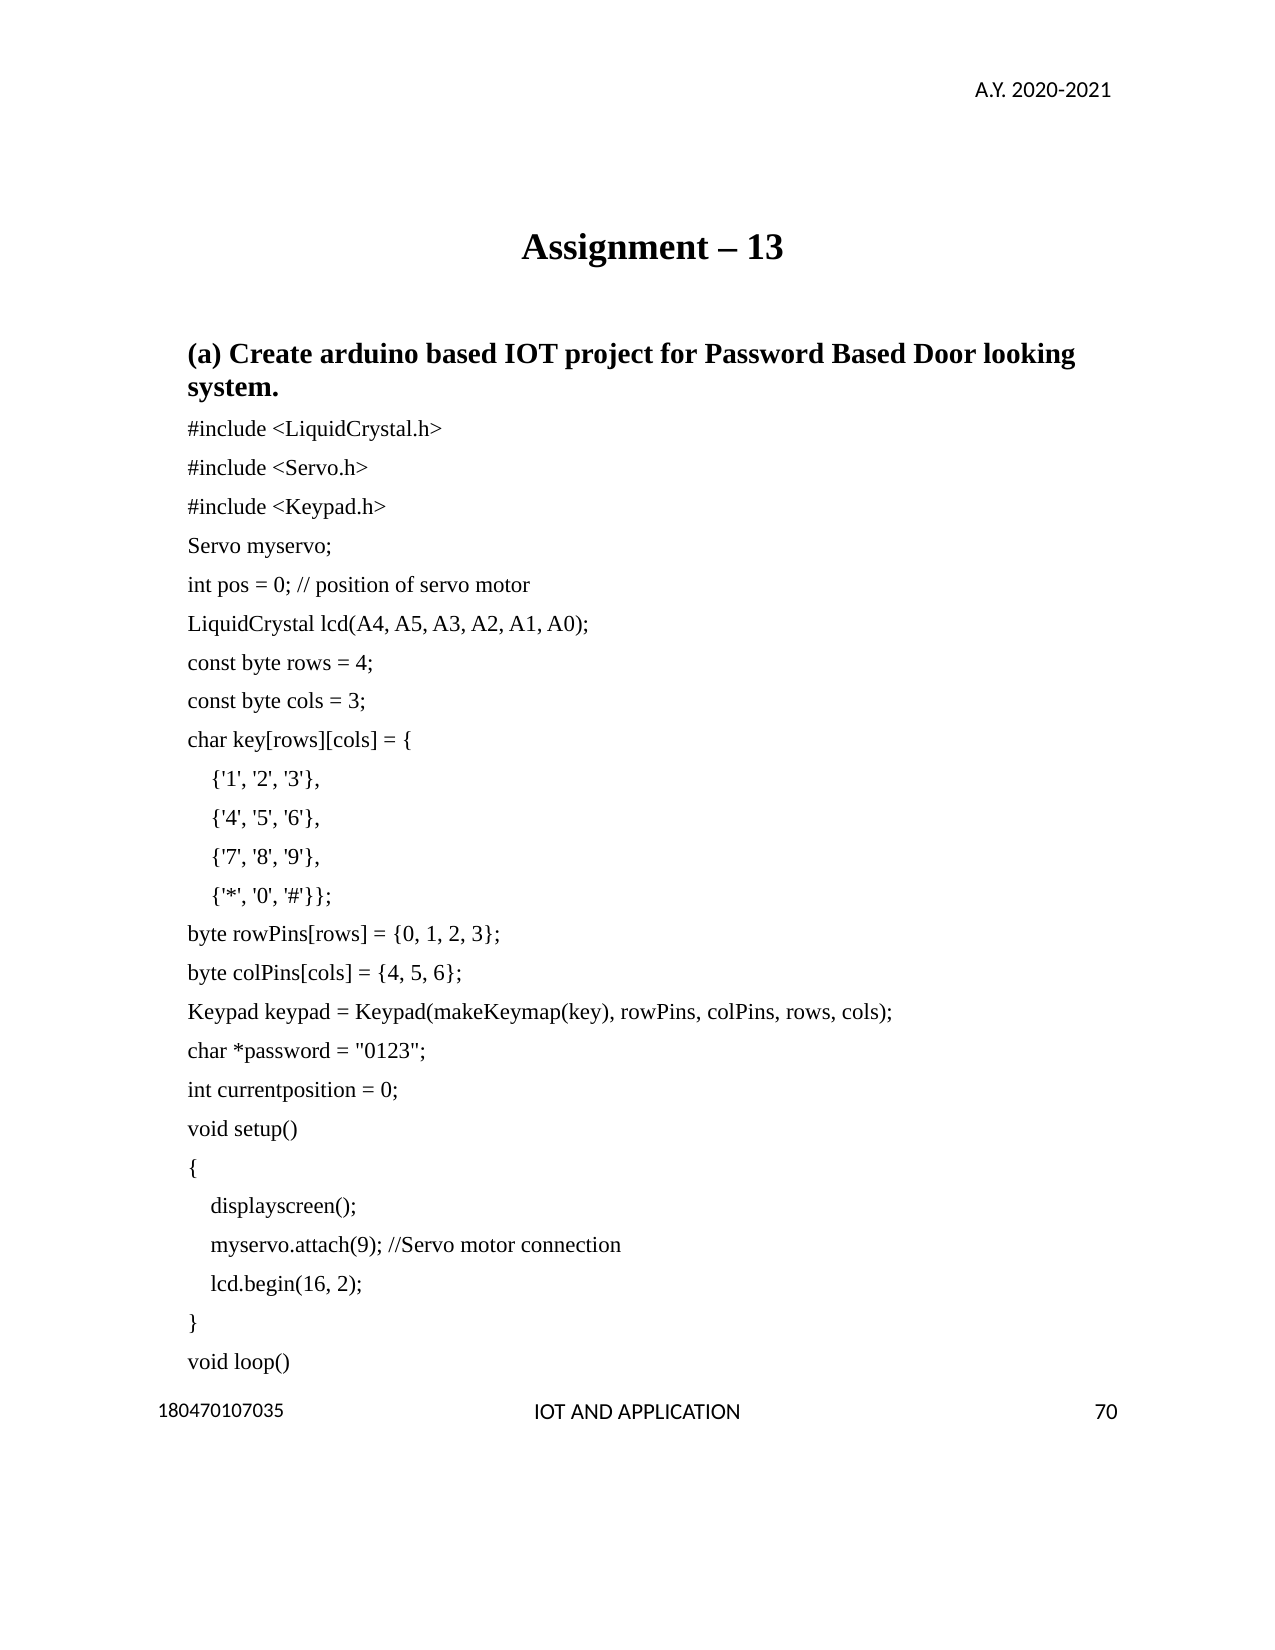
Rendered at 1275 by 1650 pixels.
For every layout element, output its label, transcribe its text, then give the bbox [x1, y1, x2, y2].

text #include <Keypad.h> [187, 493, 1117, 519]
text lcd.begin(16, 2); [187, 1270, 1117, 1297]
text myservo.attach(9); //Servo motor connection [187, 1231, 1117, 1258]
text Servo myservo; [187, 532, 1117, 558]
text { [187, 1154, 1117, 1180]
text int currentposition = 0; [187, 1076, 1117, 1102]
text {'7', '8', '9'}, [187, 843, 1117, 869]
text {'*', '0', '#'}}; [187, 882, 1117, 908]
text {'4', '5', '6'}, [187, 804, 1117, 830]
text displayscreen(); [187, 1192, 1117, 1219]
text byte colPins[cols] = {4, 5, 6}; [187, 959, 1117, 986]
text LiquidCrystal lcd(A4, A5, A3, A2, A1, A0); [187, 610, 1117, 636]
text #include <LiquidCrystal.h> [187, 415, 1117, 442]
text char *password = "0123"; [187, 1037, 1117, 1063]
text {'1', '2', '3'}, [187, 765, 1117, 791]
text void setup() [187, 1115, 1117, 1141]
text (a) Create arduino based IOT project for Password Based Door looking system. [187, 336, 1117, 403]
text const byte cols = 3; [187, 687, 1117, 714]
text char key[rows][cols] = { [187, 726, 1117, 753]
text Assignment – 13 [187, 224, 1117, 268]
text } [187, 1309, 1117, 1335]
text const byte rows = 4; [187, 648, 1117, 675]
text byte rowPins[rows] = {0, 1, 2, 3}; [187, 921, 1117, 947]
text Keypad keypad = Keypad(makeKeymap(key), rowPins, colPins, rows, cols); [187, 998, 1117, 1024]
text void loop() [187, 1348, 1117, 1374]
text int pos = 0; // position of servo motor [187, 571, 1117, 597]
text #include <Servo.h> [187, 454, 1117, 481]
